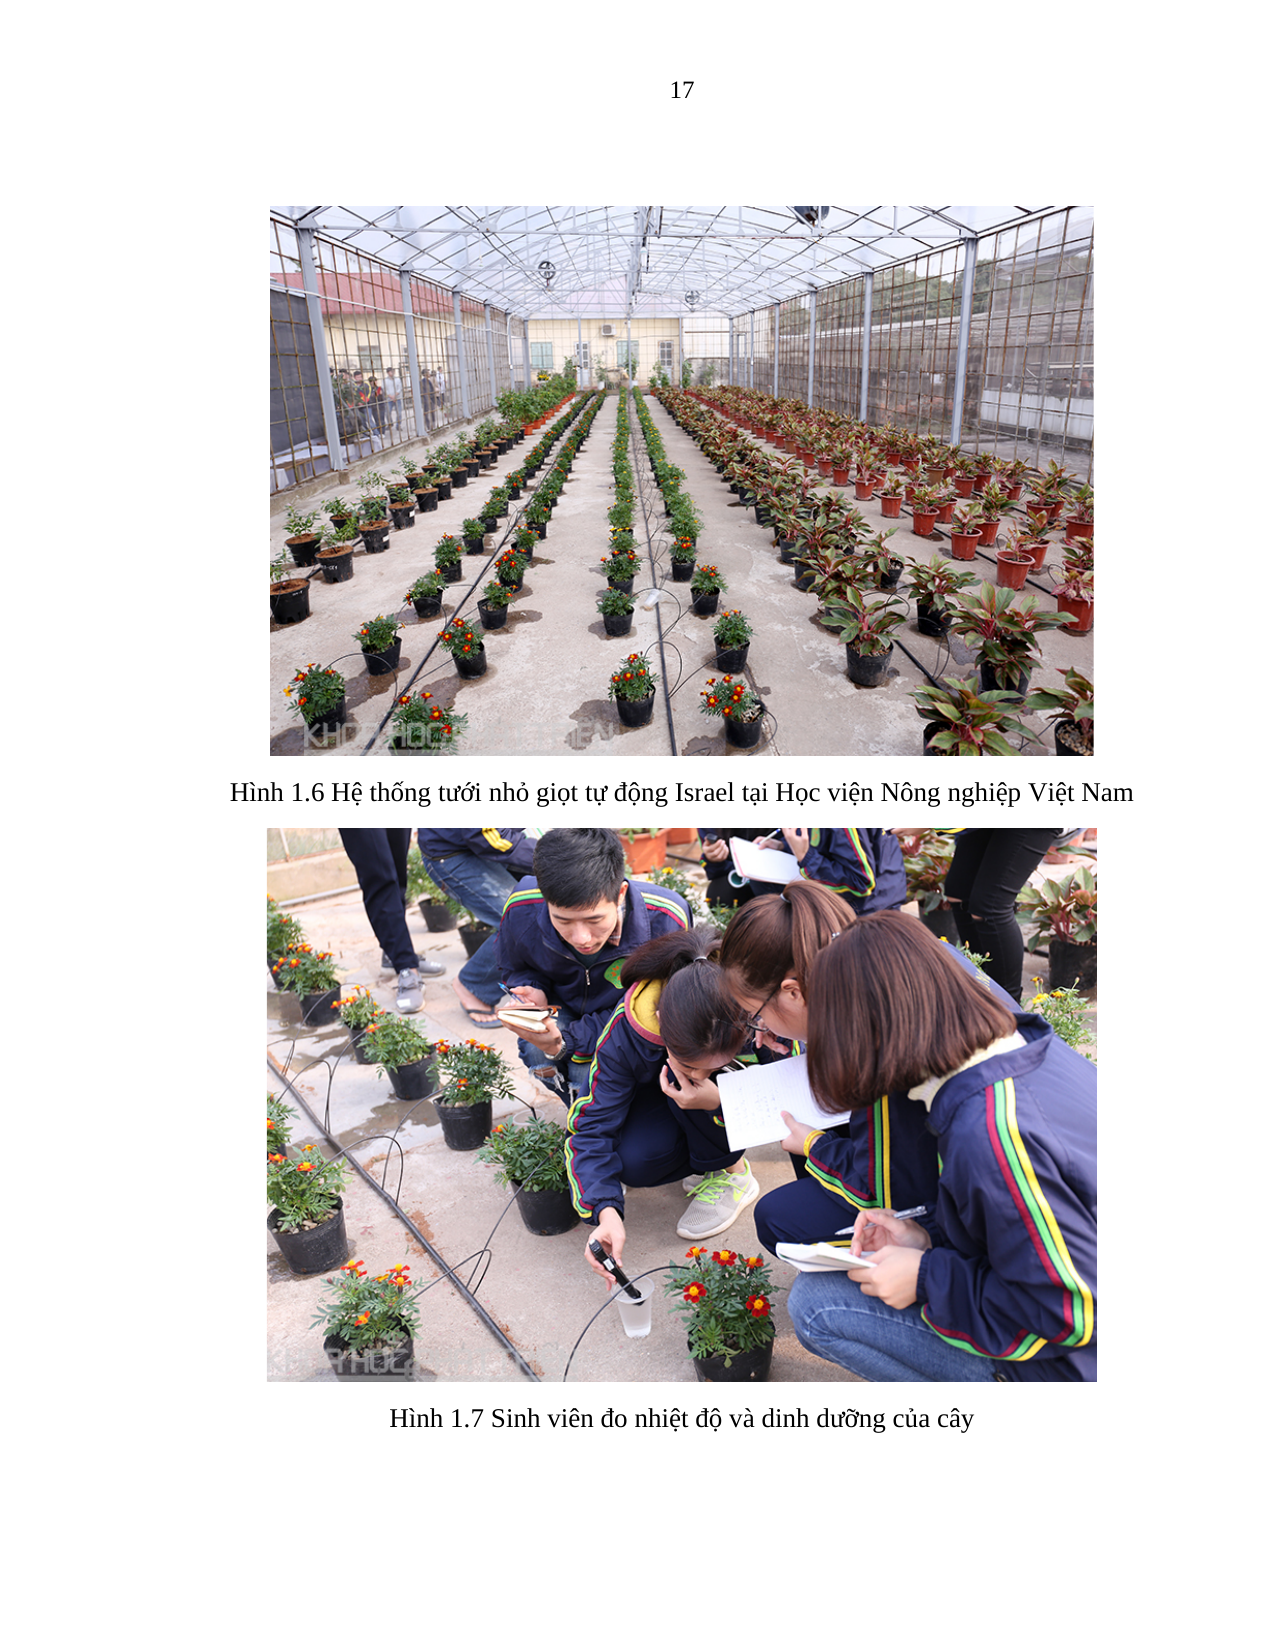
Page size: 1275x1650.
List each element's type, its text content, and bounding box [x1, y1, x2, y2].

text Hình 1.7 Sinh viên đo nhiệt độ và dinh dưỡng của cây [207, 1402, 1157, 1433]
picture [270, 206, 1094, 756]
picture [266, 828, 1097, 1382]
text Hình 1.6 Hệ thống tưới nhỏ giọt tự động Israel tại Học viện Nông nghiệp Việt Nam [207, 776, 1157, 807]
